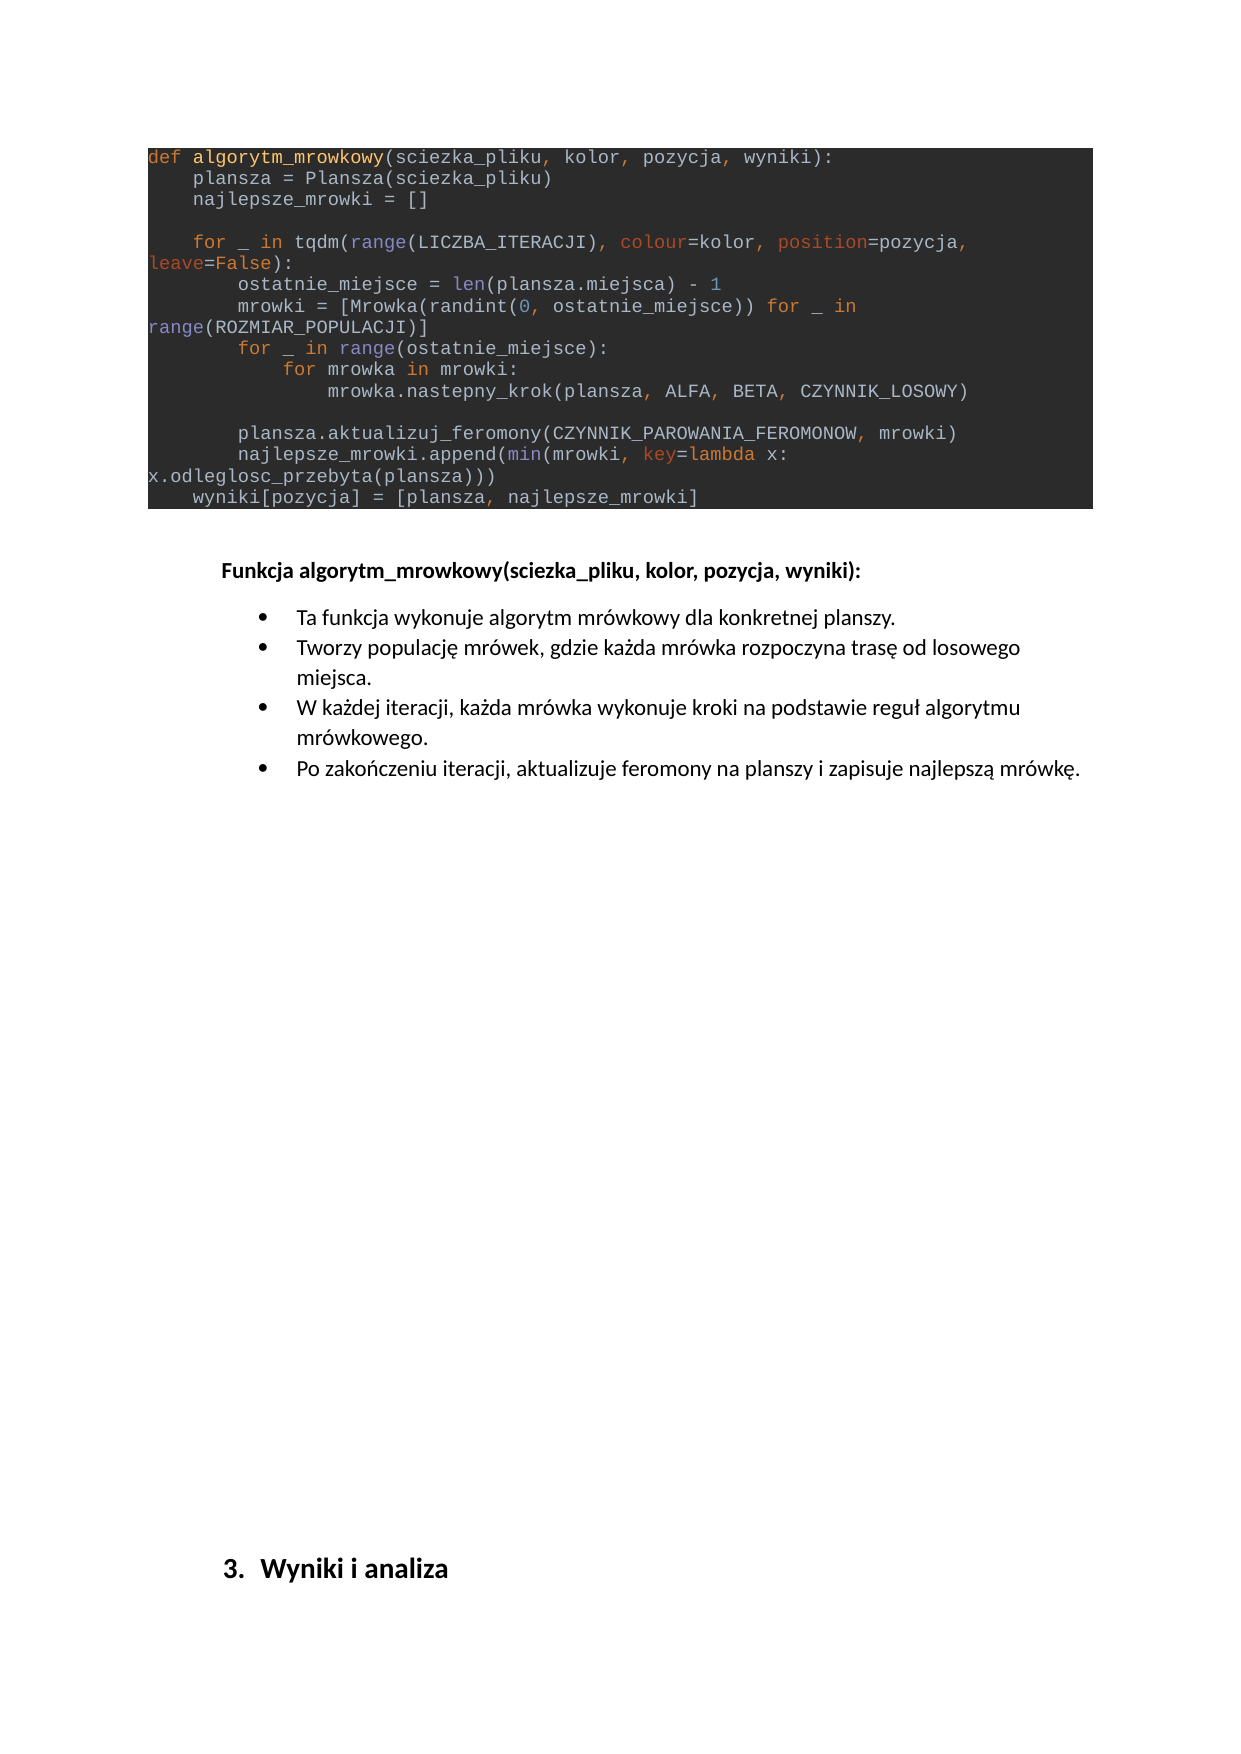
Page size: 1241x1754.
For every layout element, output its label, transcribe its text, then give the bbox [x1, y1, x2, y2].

text Funkcja algorytm_mrowkowy(sciezka_pliku, kolor, pozycja, wyniki): [148, 556, 1093, 584]
list W każdej iteracji, każda mrówka wykonuje kroki na podstawie reguł algorytmu mrówkowego. [259, 693, 1093, 751]
list Po zakończeniu iteracji, aktualizuje feromony na planszy i zapisuje najlepszą mrówkę. [259, 754, 1093, 782]
list Wyniki i analiza [223, 1551, 1093, 1586]
list Tworzy populację mrówek, gdzie każda mrówka rozpoczyna trasę od losowego miejsca. [259, 633, 1093, 691]
list Ta funkcja wykonuje algorytm mrówkowy dla konkretnej planszy. [259, 603, 1093, 631]
text def algorytm_mrowkowy(sciezka_pliku, kolor, pozycja, wyniki): plansza = Plansza(sciezka_pliku) najlepsze_mrowki = [] for _ in tqdm(range(LICZBA_ITERACJI), colour=kolor, position=pozycja, leave=False): ostatnie_miejsce = len(plansza.miejsca) - 1 mrowki = [Mrowka(randint(0, ostatnie_miejsce)) for _ in range(ROZMIAR_POPULACJI)] for _ in range(ostatnie_miejsce): for mrowka in mrowki: mrowka.nastepny_krok(plansza, ALFA, BETA, CZYNNIK_LOSOWY) plansza.aktualizuj_feromony(CZYNNIK_PAROWANIA_FEROMONOW, mrowki) najlepsze_mrowki.append(min(mrowki, key=lambda x: x.odleglosc_przebyta(plansza))) wyniki[pozycja] = [plansza, najlepsze_mrowki] [148, 148, 1093, 509]
